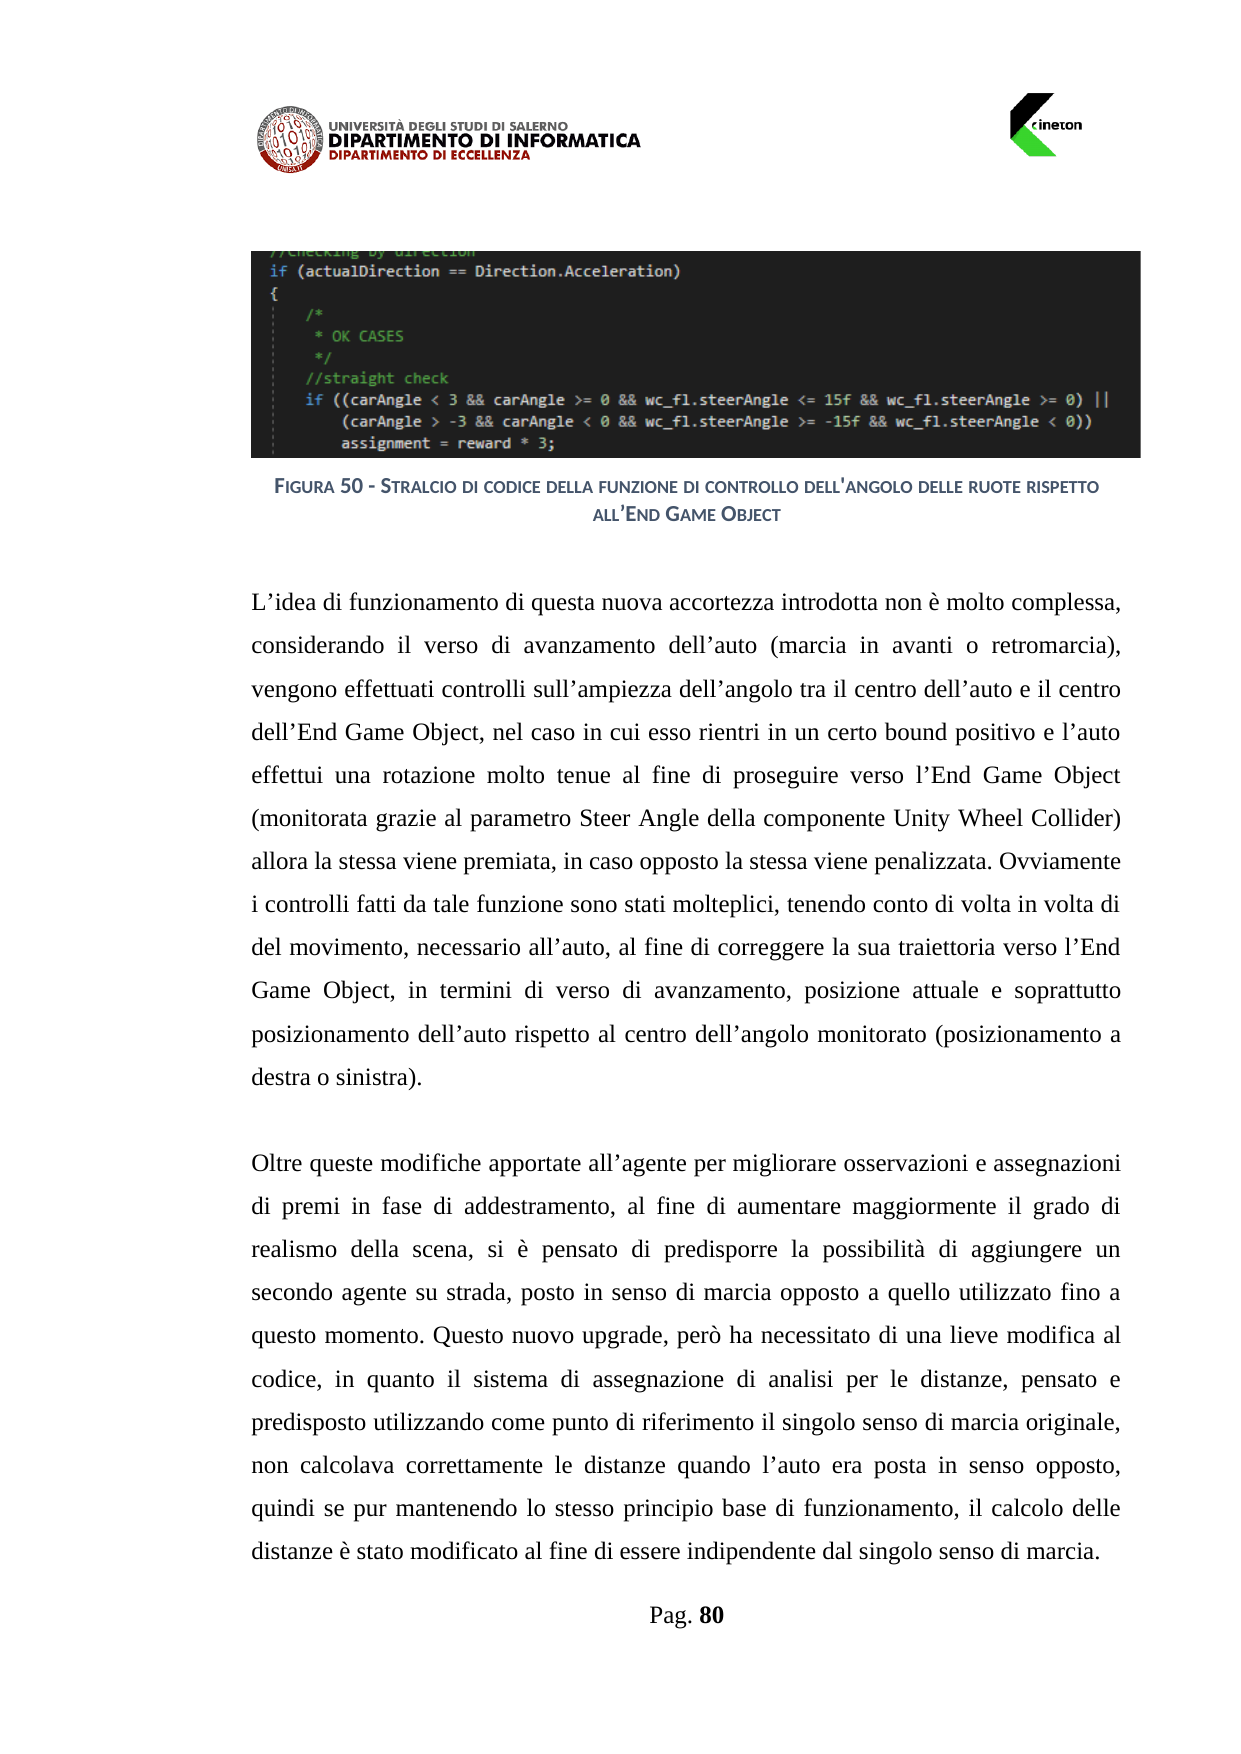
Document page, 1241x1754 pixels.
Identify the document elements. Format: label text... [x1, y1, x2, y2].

picture [987, 73, 1102, 177]
text Figura 50 - Stralcio di codice della funzione di controllo dell'angolo delle ruote rispetto all’End Game Object [251, 472, 1122, 528]
text L’idea di funzionamento di questa nuova accortezza introdotta non è molto complessa, considerando il verso di avanzamento dell’auto (marcia in avanti o retromarcia), vengono effettuati controlli sull’ampiezza dell’angolo tra il centro dell’auto e il centro dell’End Game Object, nel caso in cui esso rientri in un certo bound positivo e l’auto effettui una rotazione molto tenue al fine di proseguire verso l’End Game Object (monitorata grazie al parametro Steer Angle della componente Unity Wheel Collider) allora la stessa viene premiata, in caso opposto la stessa viene penalizzata. Ovviamente i controlli fatti da tale funzione sono stati molteplici, tenendo conto di volta in volta di del movimento, necessario all’auto, al fine di correggere la sua traiettoria verso l’End Game Object, in termini di verso di avanzamento, posizione attuale e soprattutto posizionamento dell’auto rispetto al centro dell’angolo monitorato (posizionamento a destra o sinistra). [251, 587, 1122, 1091]
text Oltre queste modifiche apportate all’agente per migliorare osservazioni e assegnazioni di premi in fase di addestramento, al fine di aumentare maggiormente il grado di realismo della scena, si è pensato di predisporre la possibilità di aggiungere un secondo agente su strada, posto in senso di marcia opposto a quello utilizzato fino a questo momento. Questo nuovo upgrade, però ha necessitato di una lieve modifica al codice, in quanto il sistema di assegnazione di analisi per le distanze, pensato e predisposto utilizzando come punto di riferimento il singolo senso di marcia originale, non calcolava correttamente le distanze quando l’auto era posta in senso opposto, quindi se pur mantenendo lo stesso principio base di funzionamento, il calcolo delle distanze è stato modificato al fine di essere indipendente dal singolo senso di marcia. [251, 1148, 1122, 1565]
picture [251, 251, 1141, 458]
picture [251, 102, 645, 177]
